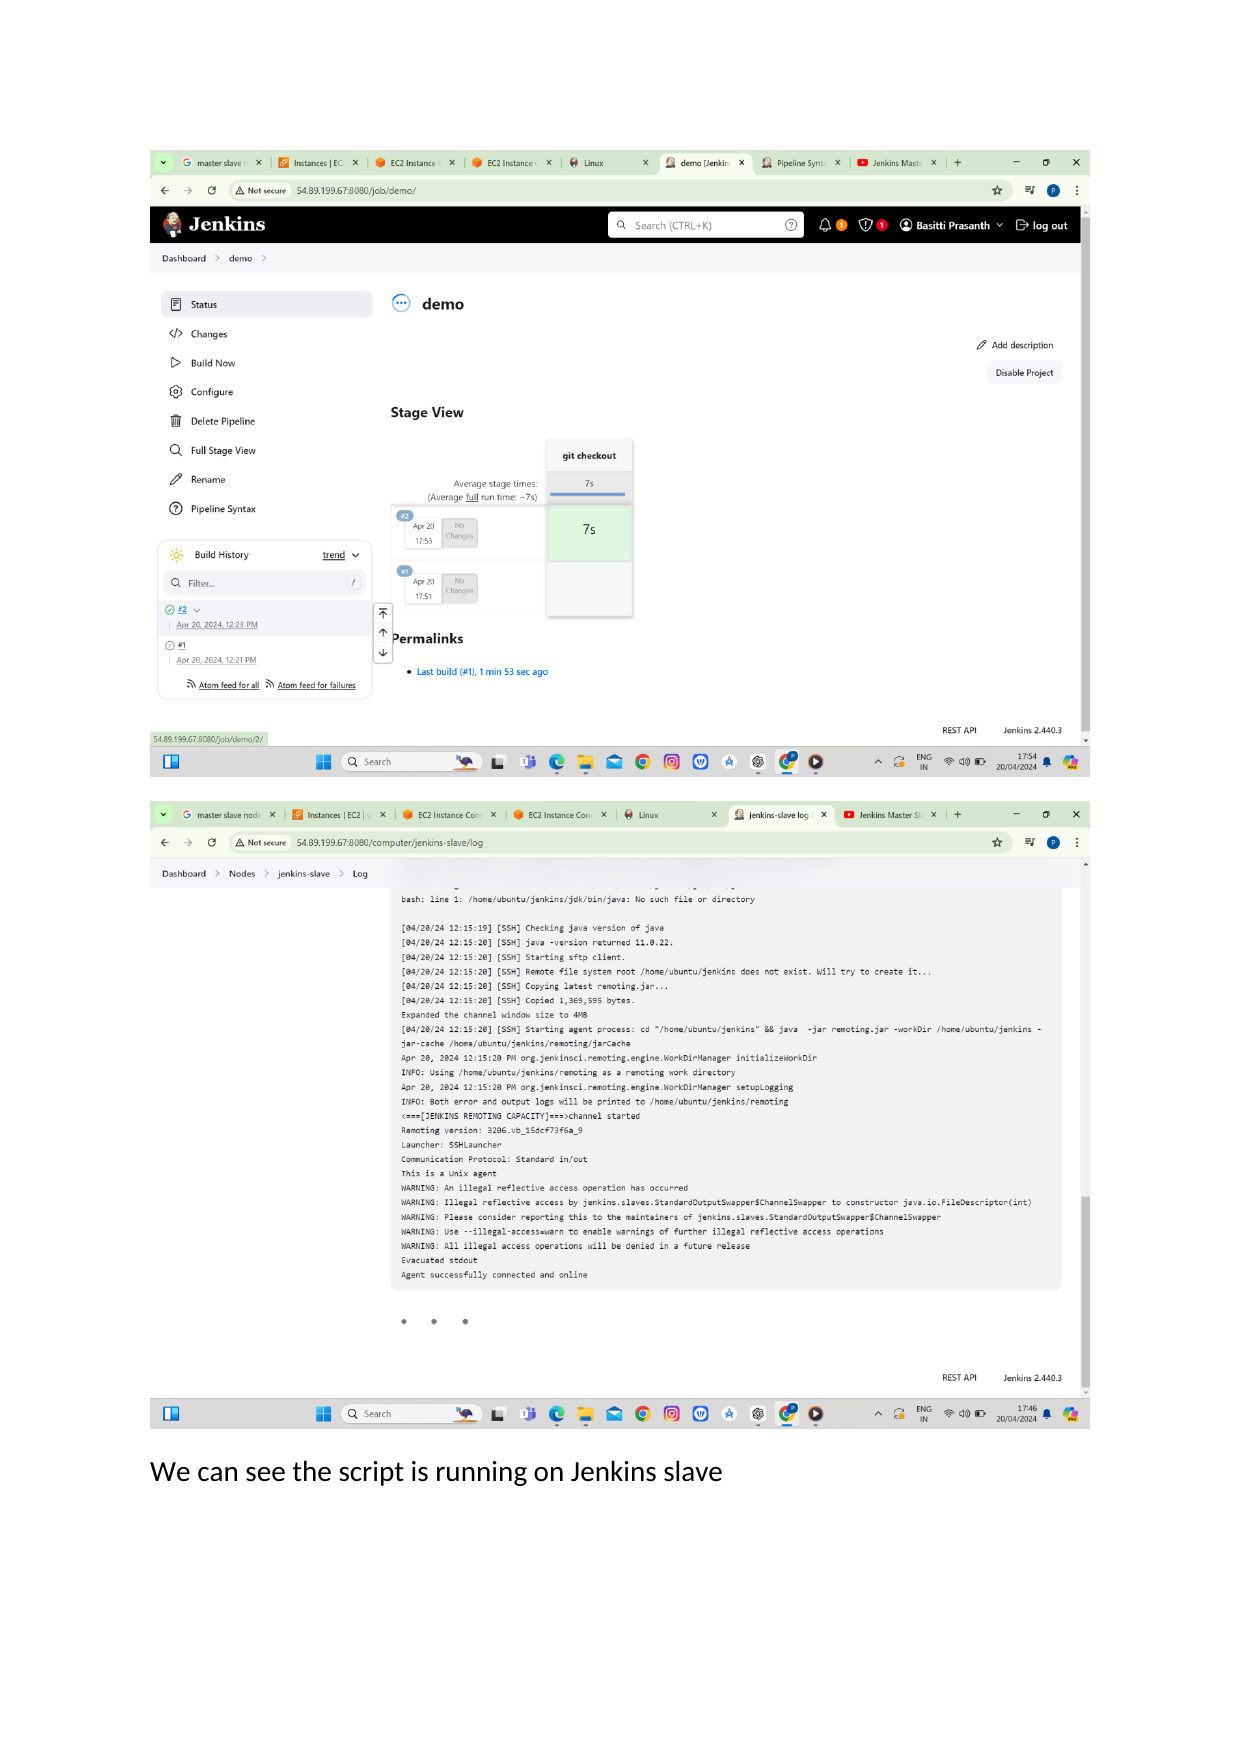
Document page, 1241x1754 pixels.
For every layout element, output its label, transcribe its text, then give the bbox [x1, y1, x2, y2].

picture [150, 150, 1091, 777]
picture [150, 801, 1091, 1429]
text We can see the script is running on Jenkins slave [150, 1453, 1090, 1489]
